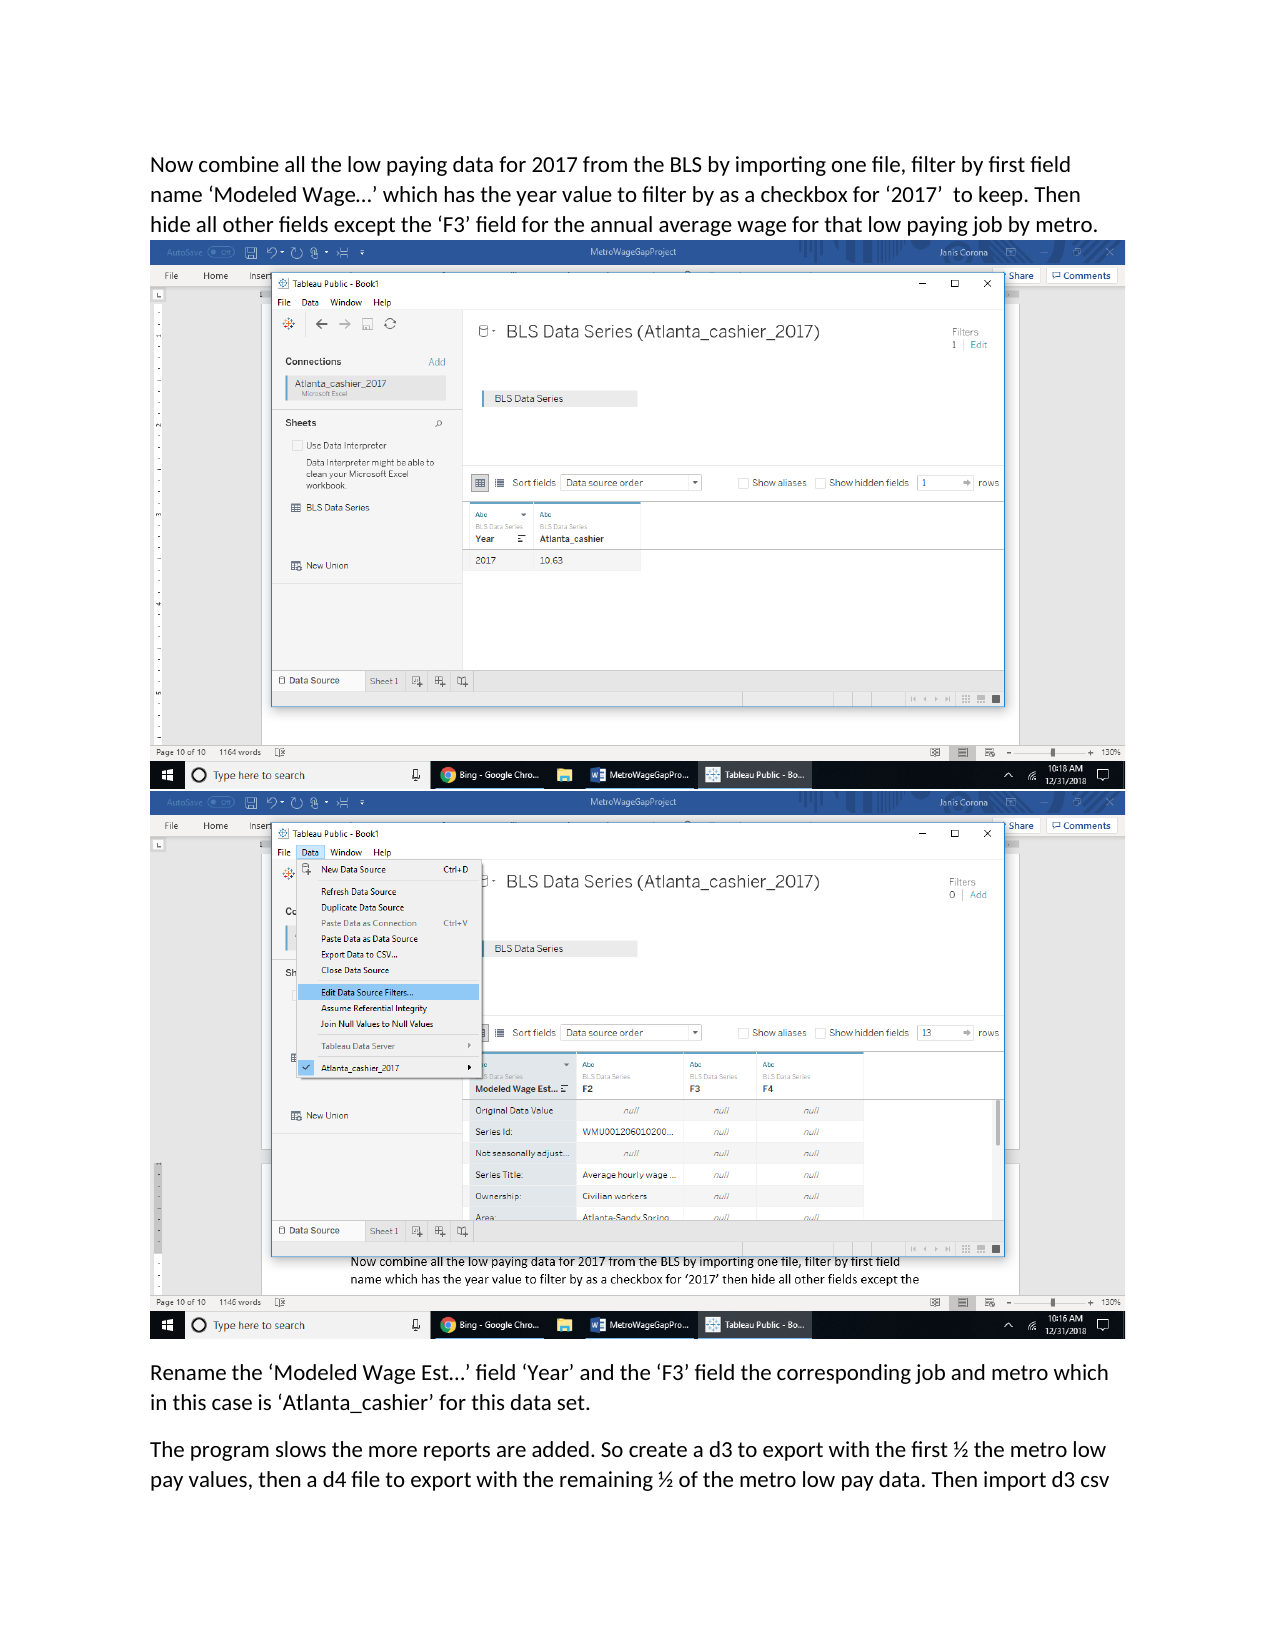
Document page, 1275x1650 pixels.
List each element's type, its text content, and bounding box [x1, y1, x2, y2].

text Rename the ‘Modeled Wage Est…’ field ‘Year’ and the ‘F3’ field the corresponding job and metro which in this case is ‘Atlanta_cashier’ for this data set. [150, 1358, 1125, 1416]
picture [150, 240, 1125, 789]
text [150, 1435, 1125, 1493]
text Now combine all the low paying data for 2017 from the BLS by importing one file, filter by first field name ‘Modeled Wage…’ which has the year value to filter by as a checkbox for ‘2017’ to keep. Then hide all other fields except the ‘F3’ field for the annual average wage for that low paying job by metro. [150, 150, 1125, 240]
picture [150, 791, 1125, 1339]
